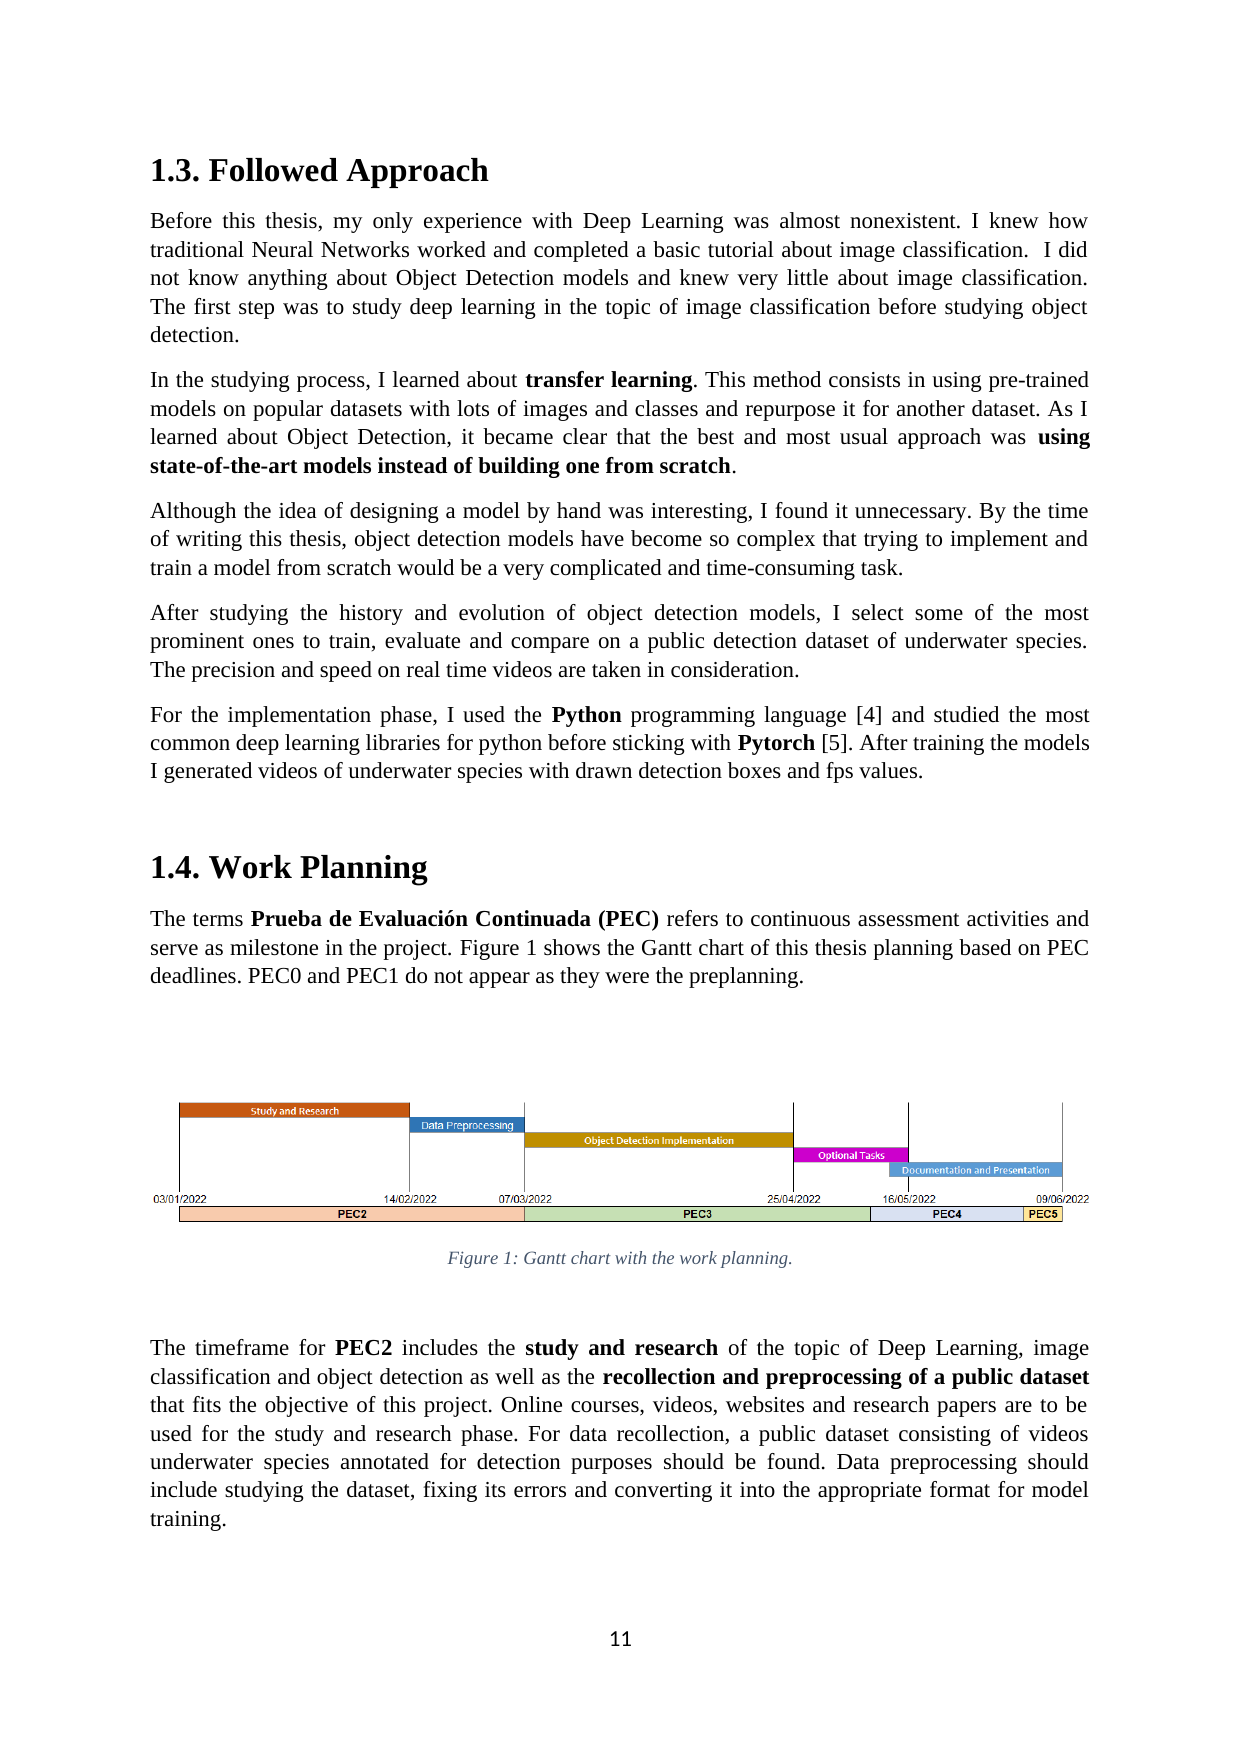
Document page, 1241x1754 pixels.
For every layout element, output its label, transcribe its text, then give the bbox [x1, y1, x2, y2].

picture [150, 1097, 1091, 1228]
text Figure 1: Gantt chart with the work planning. [150, 1247, 1090, 1268]
text The timeframe for PEC2 includes the study and research of the topic of Deep Learning, image classification and object detection as well as the recollection and preprocessing of a public dataset that fits the objective of this project. Online courses, videos, websites and research papers are to be used for the study and research phase. For data recollection, a public dataset consisting of videos underwater species annotated for detection purposes should be found. Data preprocessing should include studying the dataset, fixing its errors and converting it into the appropriate format for model training. [150, 1334, 1090, 1531]
text Although the idea of designing a model by hand was interesting, I found it unnecessary. By the time of writing this thesis, object detection models have become so complex that trying to implement and train a model from scratch would be a very complicated and time-consuming task. [150, 497, 1090, 580]
text The terms Prueba de Evaluación Continuada (PEC) refers to continuous assessment activities and serve as milestone in the project. Figure 1 shows the Gantt chart of this thesis planning based on PEC deadlines. PEC0 and PEC1 do not appear as they were the preplanning. [150, 905, 1090, 988]
subtitle 1.4. Work Planning [150, 848, 1090, 886]
text After studying the history and evolution of object detection models, I select some of the most prominent ones to train, evaluate and compare on a public detection dataset of underwater species. The precision and speed on real time videos are taken in consideration. [150, 599, 1090, 682]
subtitle 1.3. Followed Approach [150, 150, 1090, 188]
text Before this thesis, my only experience with Deep Learning was almost nonexistent. I knew how traditional Neural Networks worked and completed a basic tutorial about image classification. I did not know anything about Object Detection models and knew very little about image classification. The first step was to study deep learning in the topic of image classification before studying object detection. [150, 207, 1090, 348]
text In the studying process, I learned about transfer learning. This method consists in using pre-trained models on popular datasets with lots of images and classes and repurpose it for another dataset. As I learned about Object Detection, it became clear that the best and most usual approach was using state-of-the-art models instead of building one from scratch. [150, 366, 1090, 478]
text For the implementation phase, I used the Python programming language [4] and studied the most common deep learning libraries for python before sticking with Pytorch [5]. After training the models I generated videos of underwater species with drawn detection boxes and fps values. [150, 701, 1090, 784]
